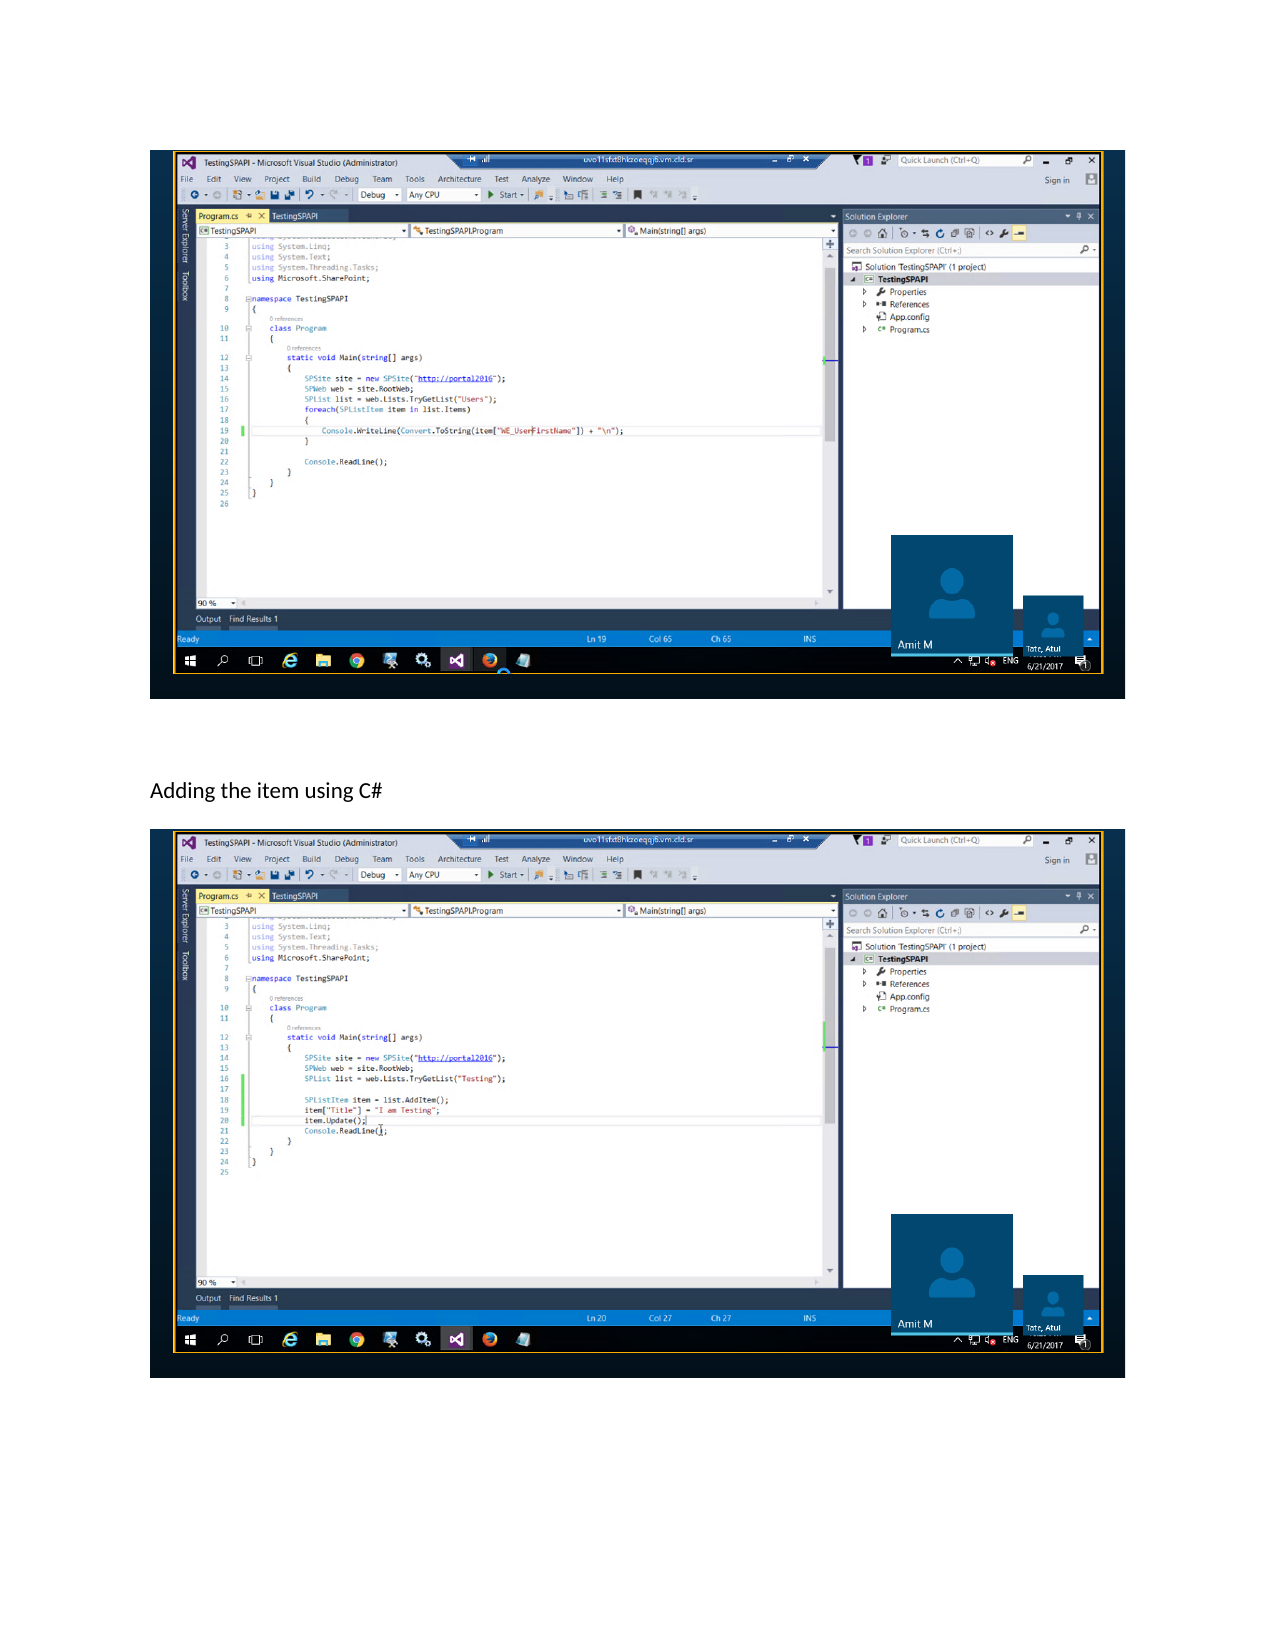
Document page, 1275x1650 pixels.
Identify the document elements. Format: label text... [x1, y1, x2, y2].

picture [150, 829, 1125, 1378]
text Adding the item using C# [150, 776, 1125, 804]
picture [150, 150, 1125, 699]
